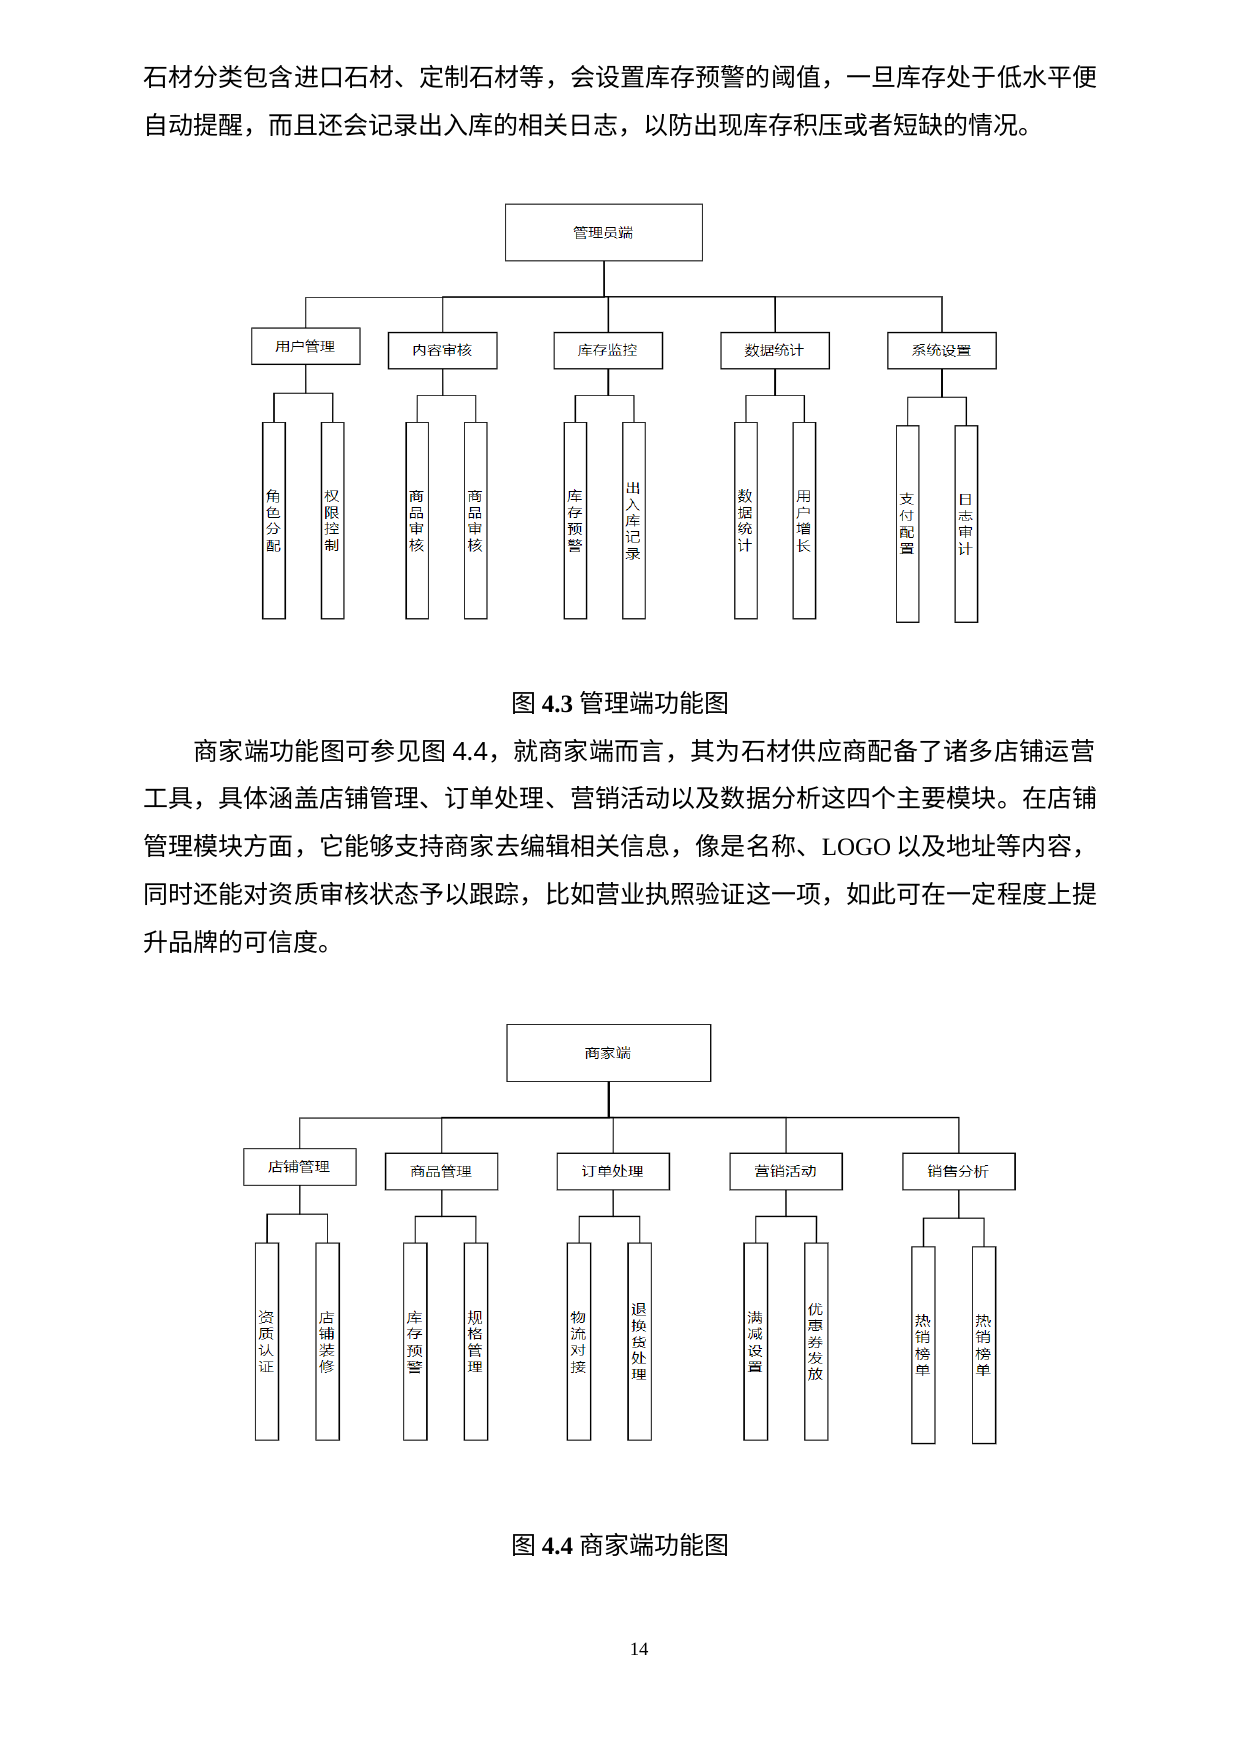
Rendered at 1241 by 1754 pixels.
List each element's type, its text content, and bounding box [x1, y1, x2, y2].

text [143, 48, 1097, 144]
text 商家端功能图可参见图4.4，就商家端而言，其为石材供应商配备了诸多店铺运营工具，具体涵盖店铺管理、订单处理、营销活动以及数据分析这四个主要模块。在店铺管理模块方面，它能够支持商家去编辑相关信息，像是名称、LOGO以及地址等内容，同时还能对资质审核状态予以跟踪，比如营业执照验证这一项，如此可在一定程度上提升品牌的可信度。 [143, 722, 1097, 961]
picture [199, 975, 1051, 1516]
picture [199, 156, 1042, 674]
